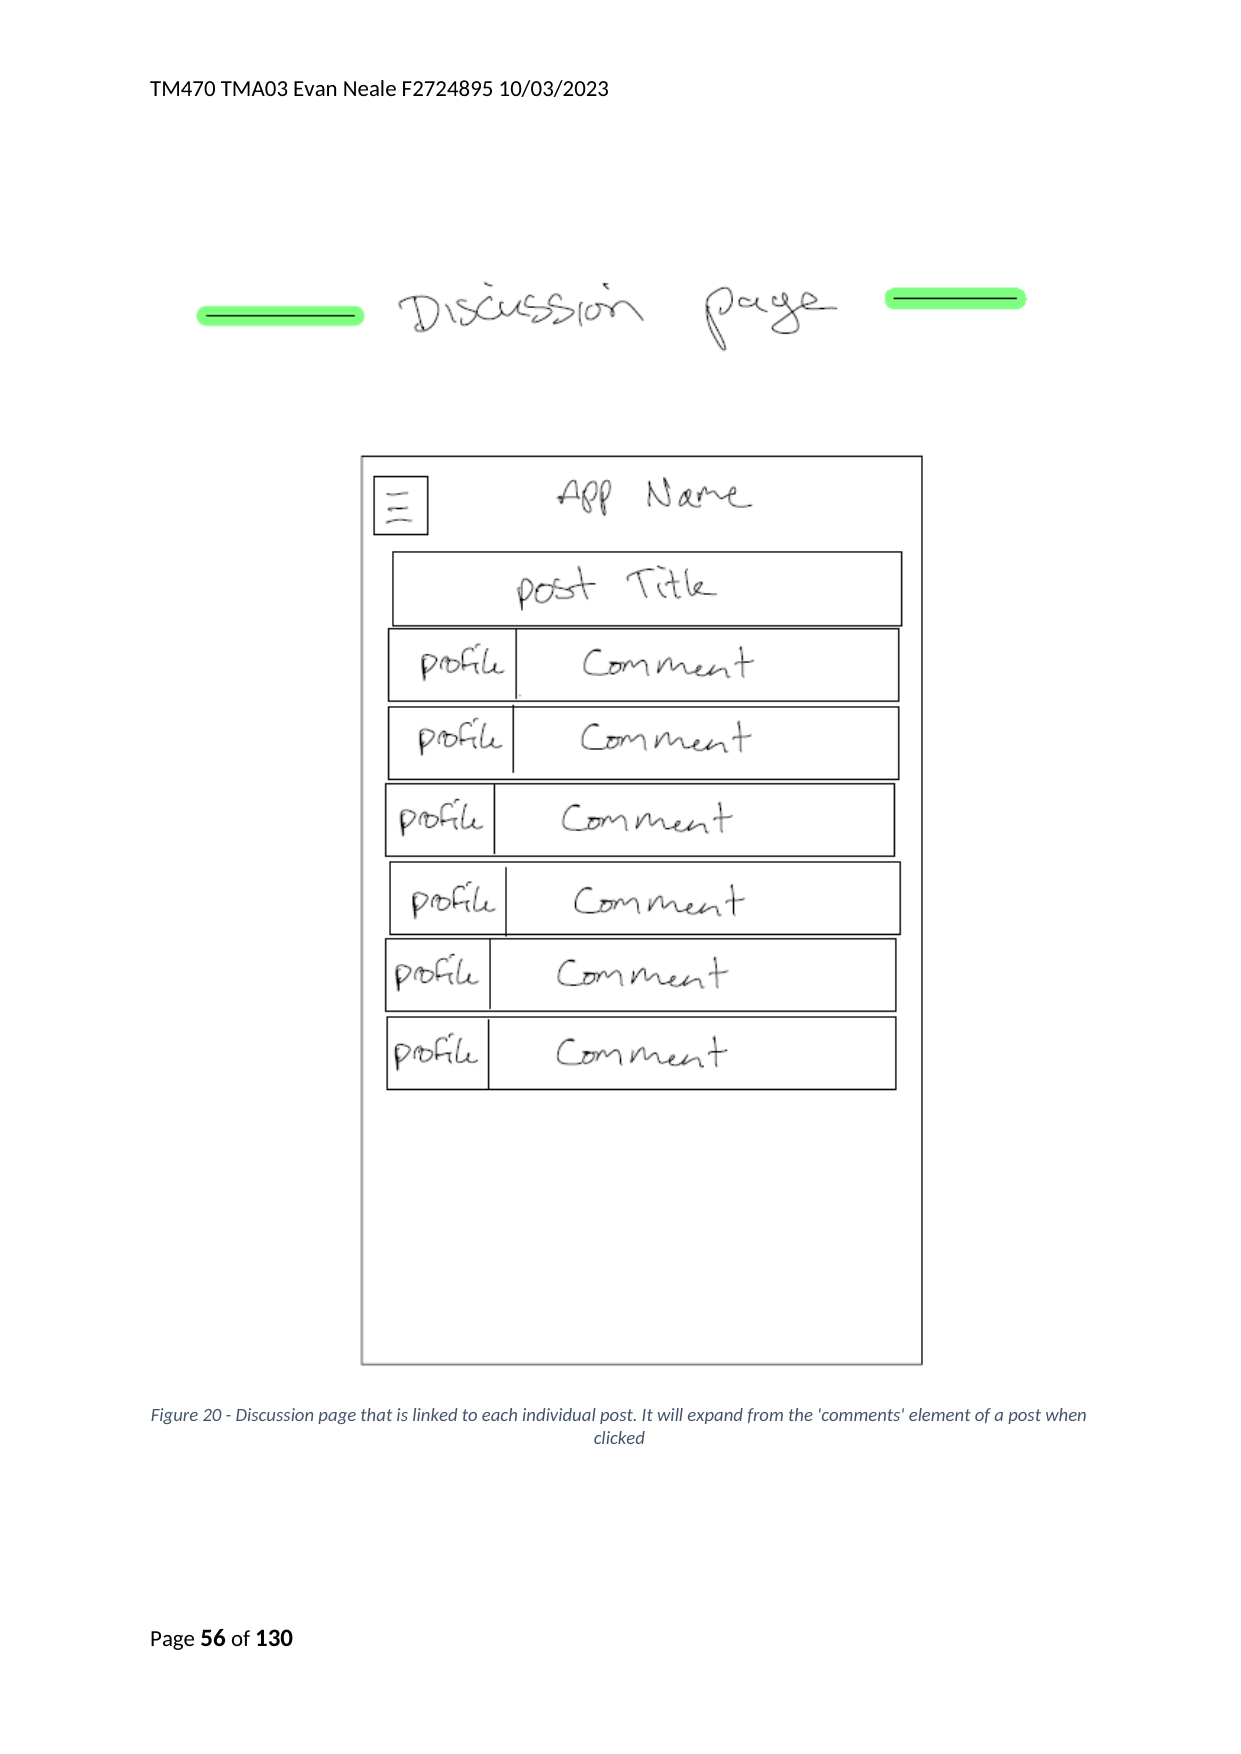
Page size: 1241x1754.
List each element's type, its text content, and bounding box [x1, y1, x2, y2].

picture [191, 266, 1049, 1386]
